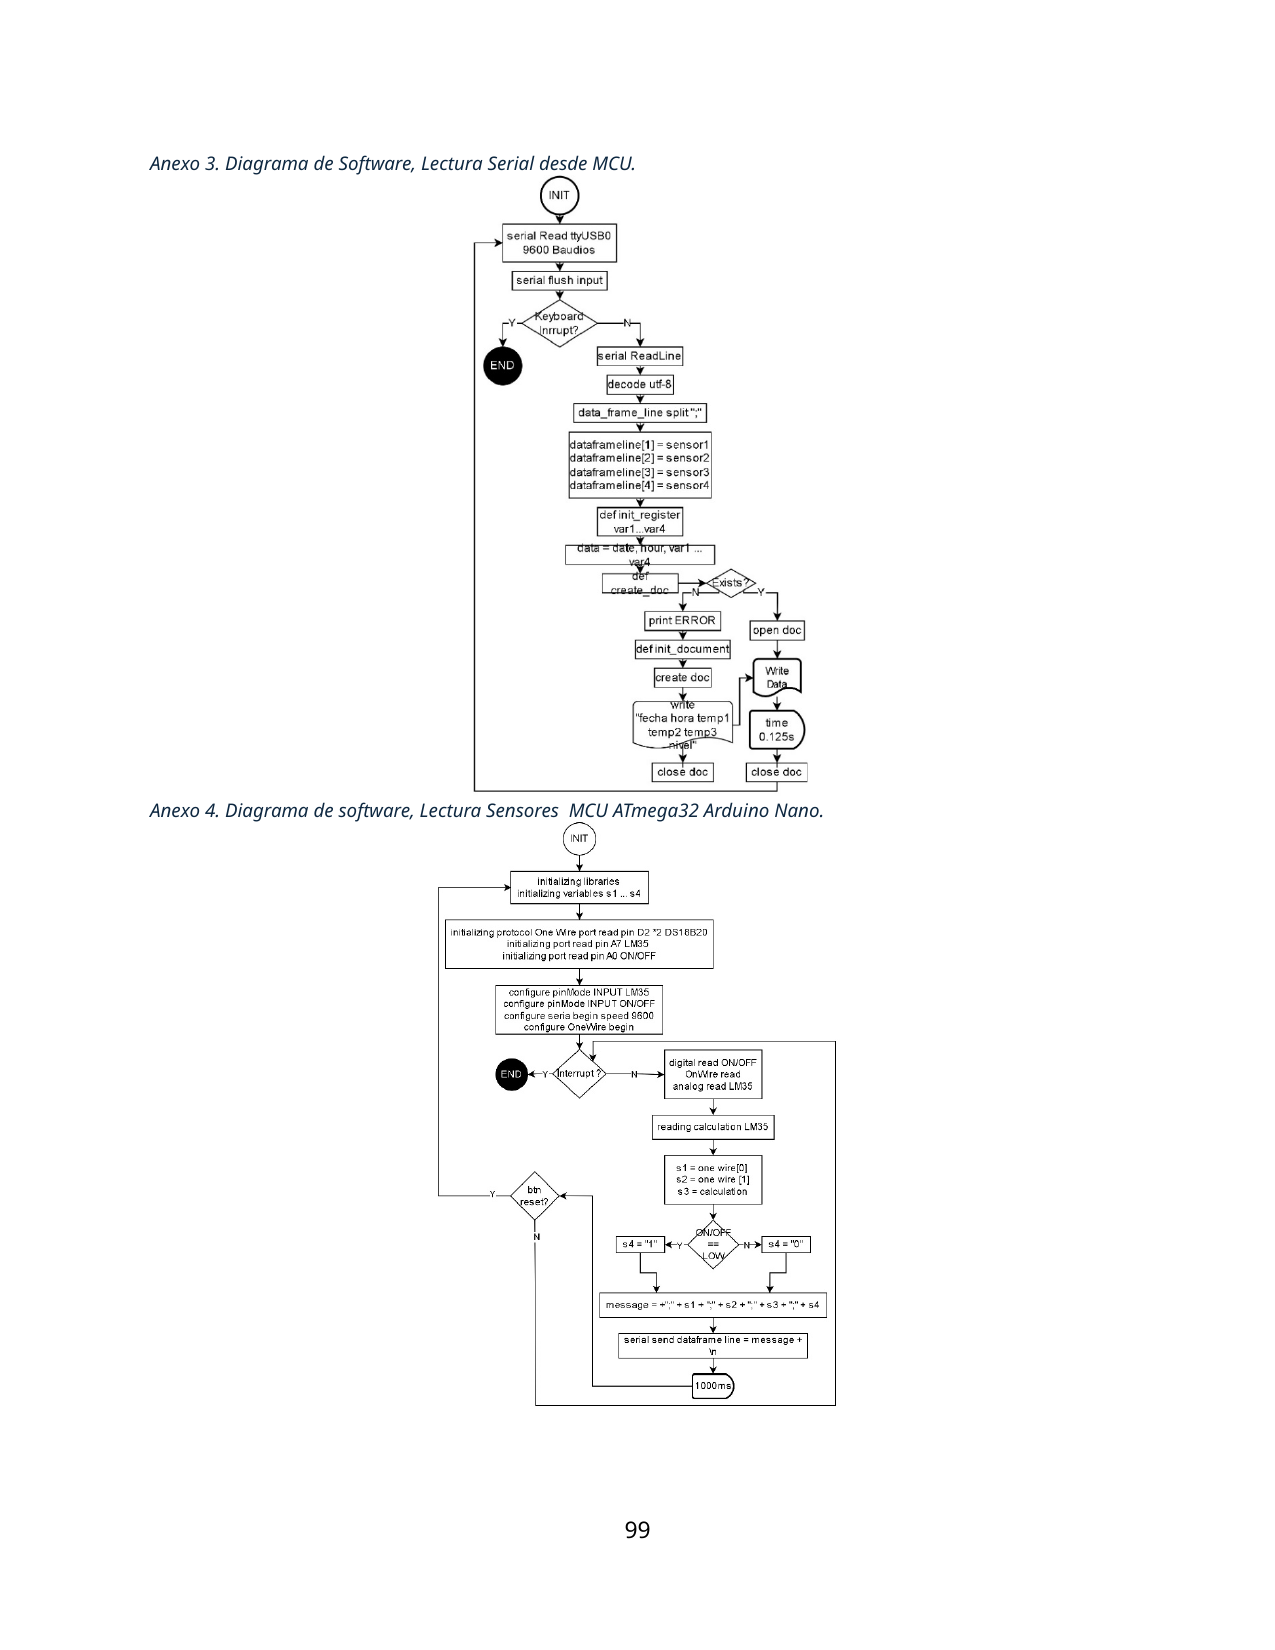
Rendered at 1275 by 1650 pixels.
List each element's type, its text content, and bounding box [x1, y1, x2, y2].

text Anexo 3. Diagrama de Software, Lectura Serial desde MCU. [150, 150, 1125, 176]
picture [432, 822, 843, 1413]
picture [467, 175, 808, 798]
text Anexo 4. Diagrama de software, Lectura Sensores MCU ATmega32 Arduino Nano. [150, 797, 1125, 823]
